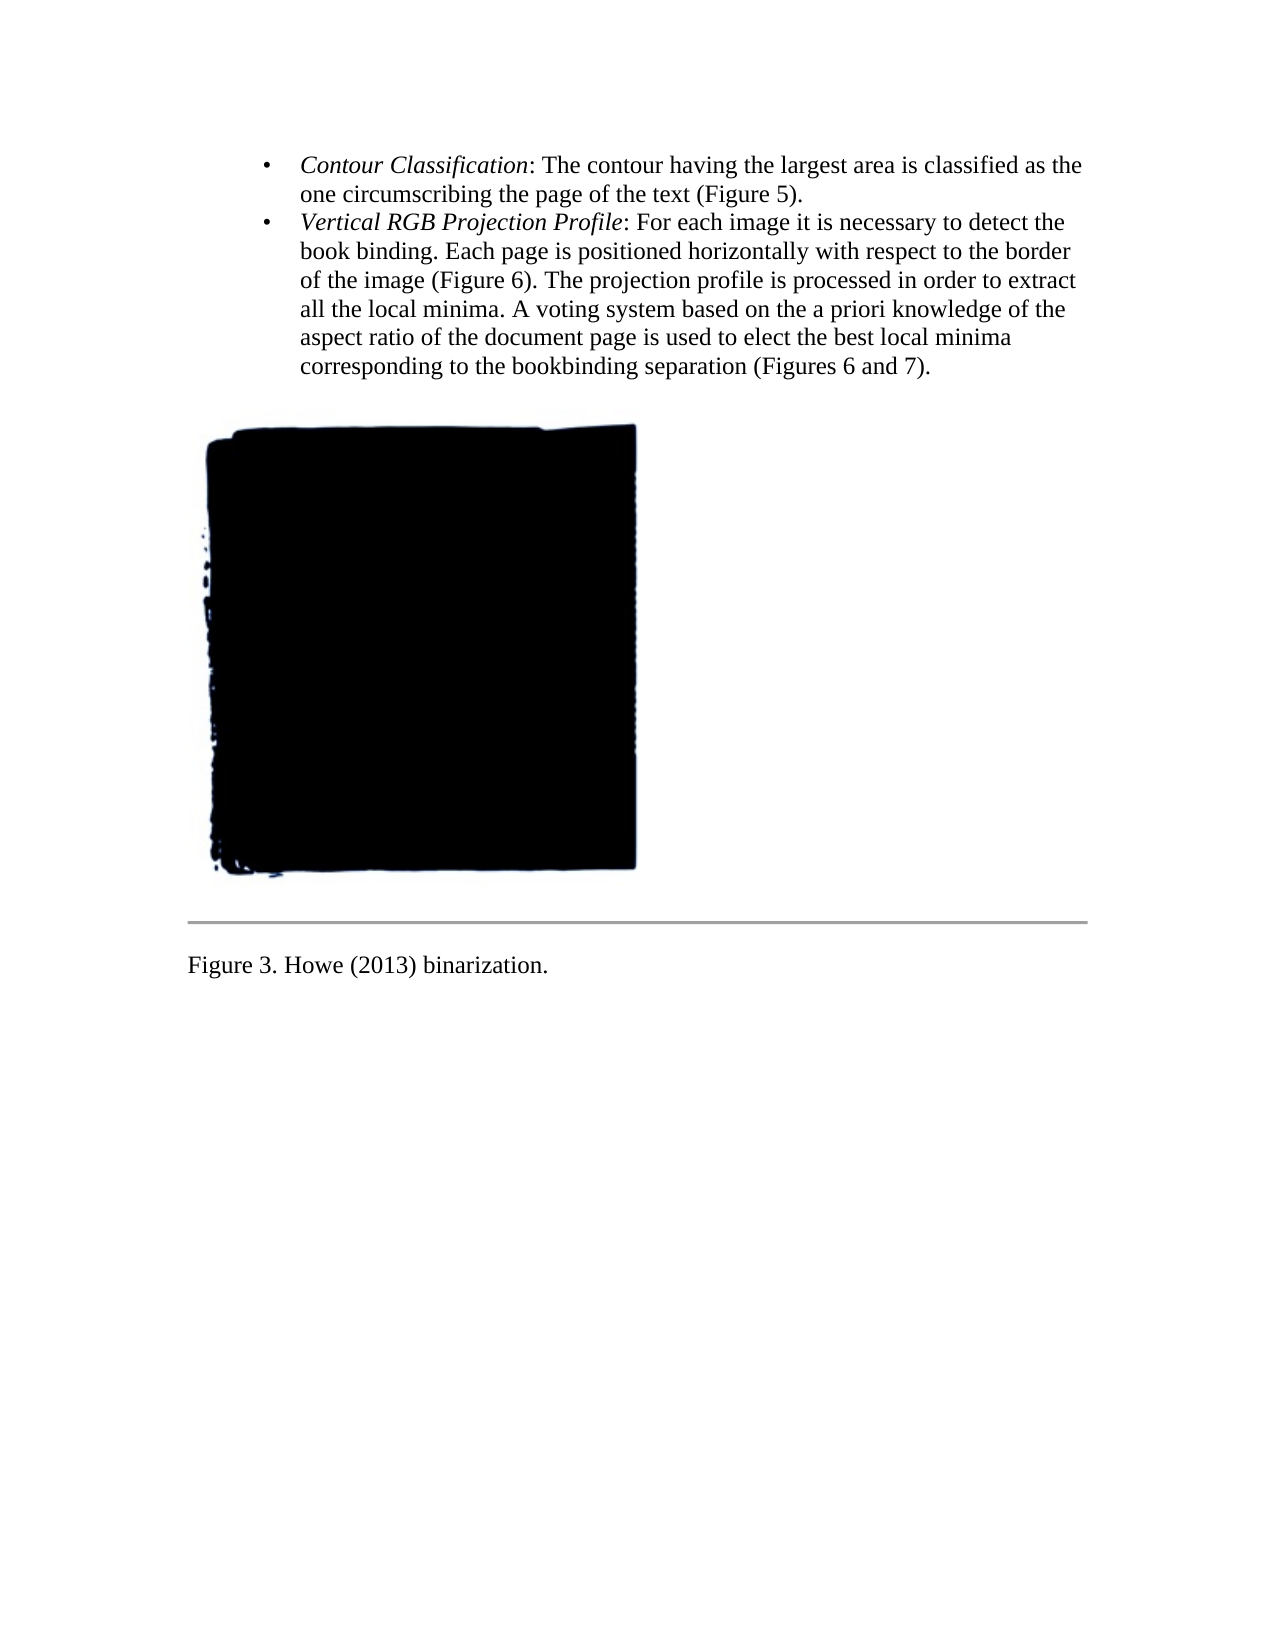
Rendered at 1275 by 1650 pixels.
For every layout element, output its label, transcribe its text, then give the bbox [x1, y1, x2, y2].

text Figure 3. Howe (2013) binarization. [187, 950, 1087, 978]
picture [187, 409, 652, 893]
text • Contour Classification: The contour having the largest area is classified as the one circumscribing the page of the text (Figure 5). [187, 150, 1087, 207]
text • Vertical RGB Projection Profile: For each image it is necessary to detect the book binding. Each page is positioned horizontally with respect to the border of the image (Figure 6). The projection profile is processed in order to extract all the local minima. A voting system based on the a priori knowledge of the aspect ratio of the document page is used to elect the best local minima corresponding to the bookbinding separation (Figures 6 and 7). [187, 207, 1087, 380]
